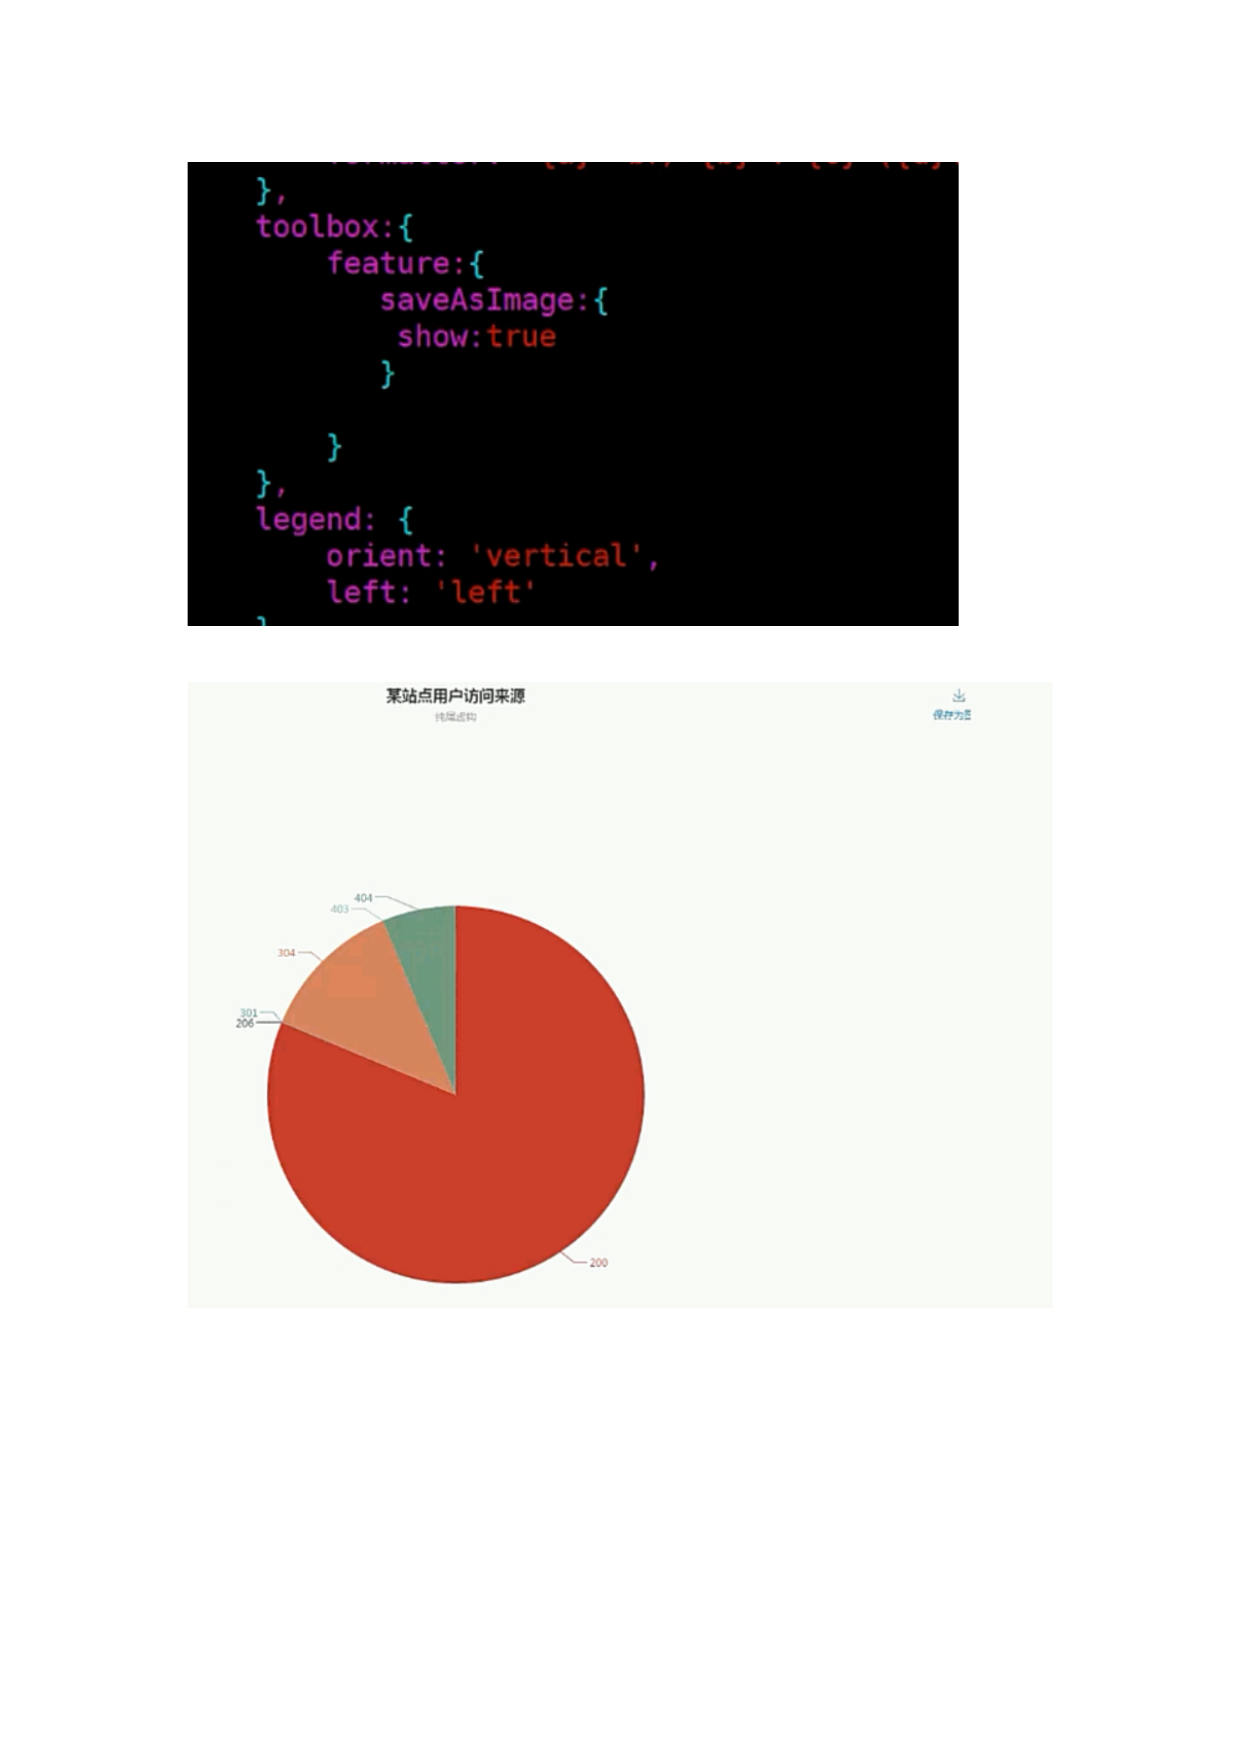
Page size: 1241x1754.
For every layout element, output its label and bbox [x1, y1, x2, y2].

picture [187, 162, 959, 626]
picture [187, 682, 1053, 1308]
